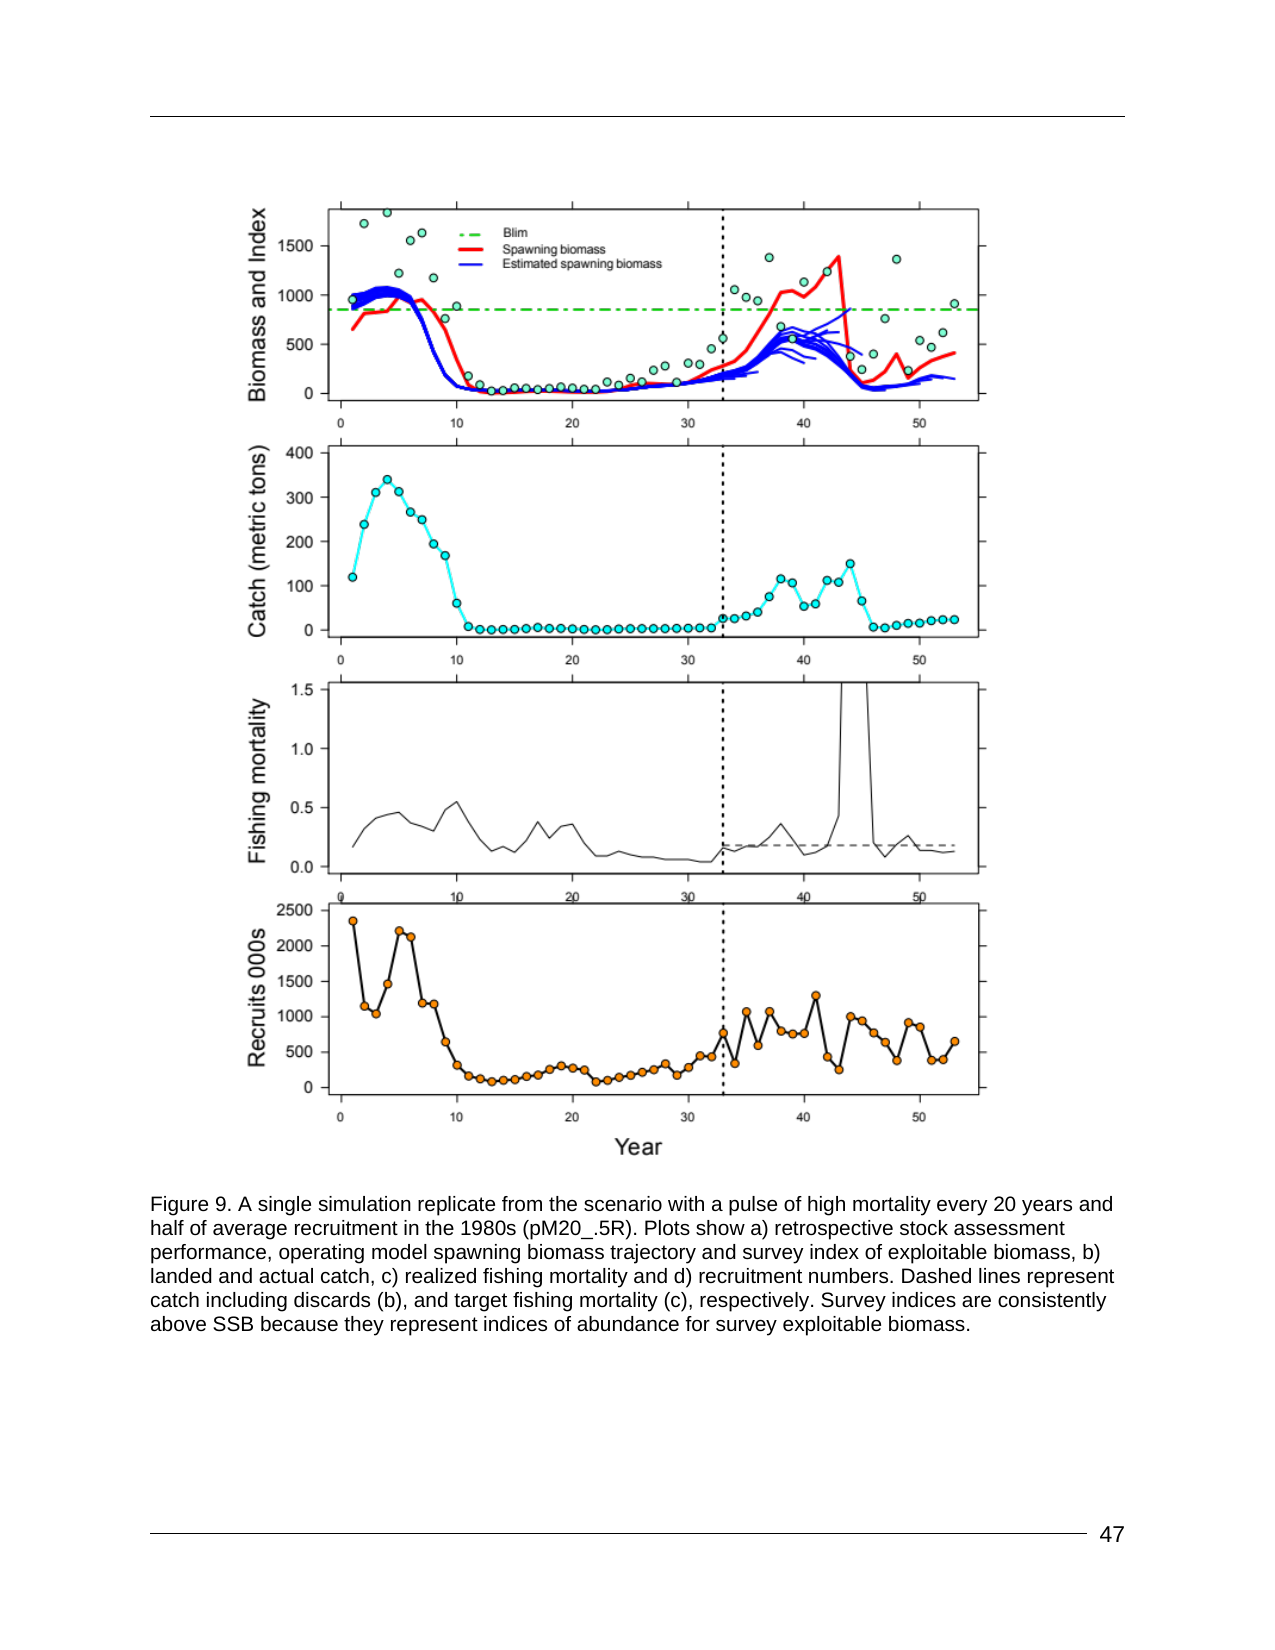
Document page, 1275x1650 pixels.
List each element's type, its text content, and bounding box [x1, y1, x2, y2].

text Figure 9. A single simulation replicate from the scenario with a pulse of high mortality every 20 years and half of average recruitment in the 1980s (pM20_.5R). Plots show a) retrospective stock assessment performance, operating model spawning biomass trajectory and survey index of exploitable biomass, b) landed and actual catch, c) realized fishing mortality and d) recruitment numbers. Dashed lines represent catch including discards (b), and target fishing mortality (c), respectively. Survey indices are consistently above SSB because they represent indices of abundance for survey exploitable biomass. [150, 1192, 1125, 1335]
